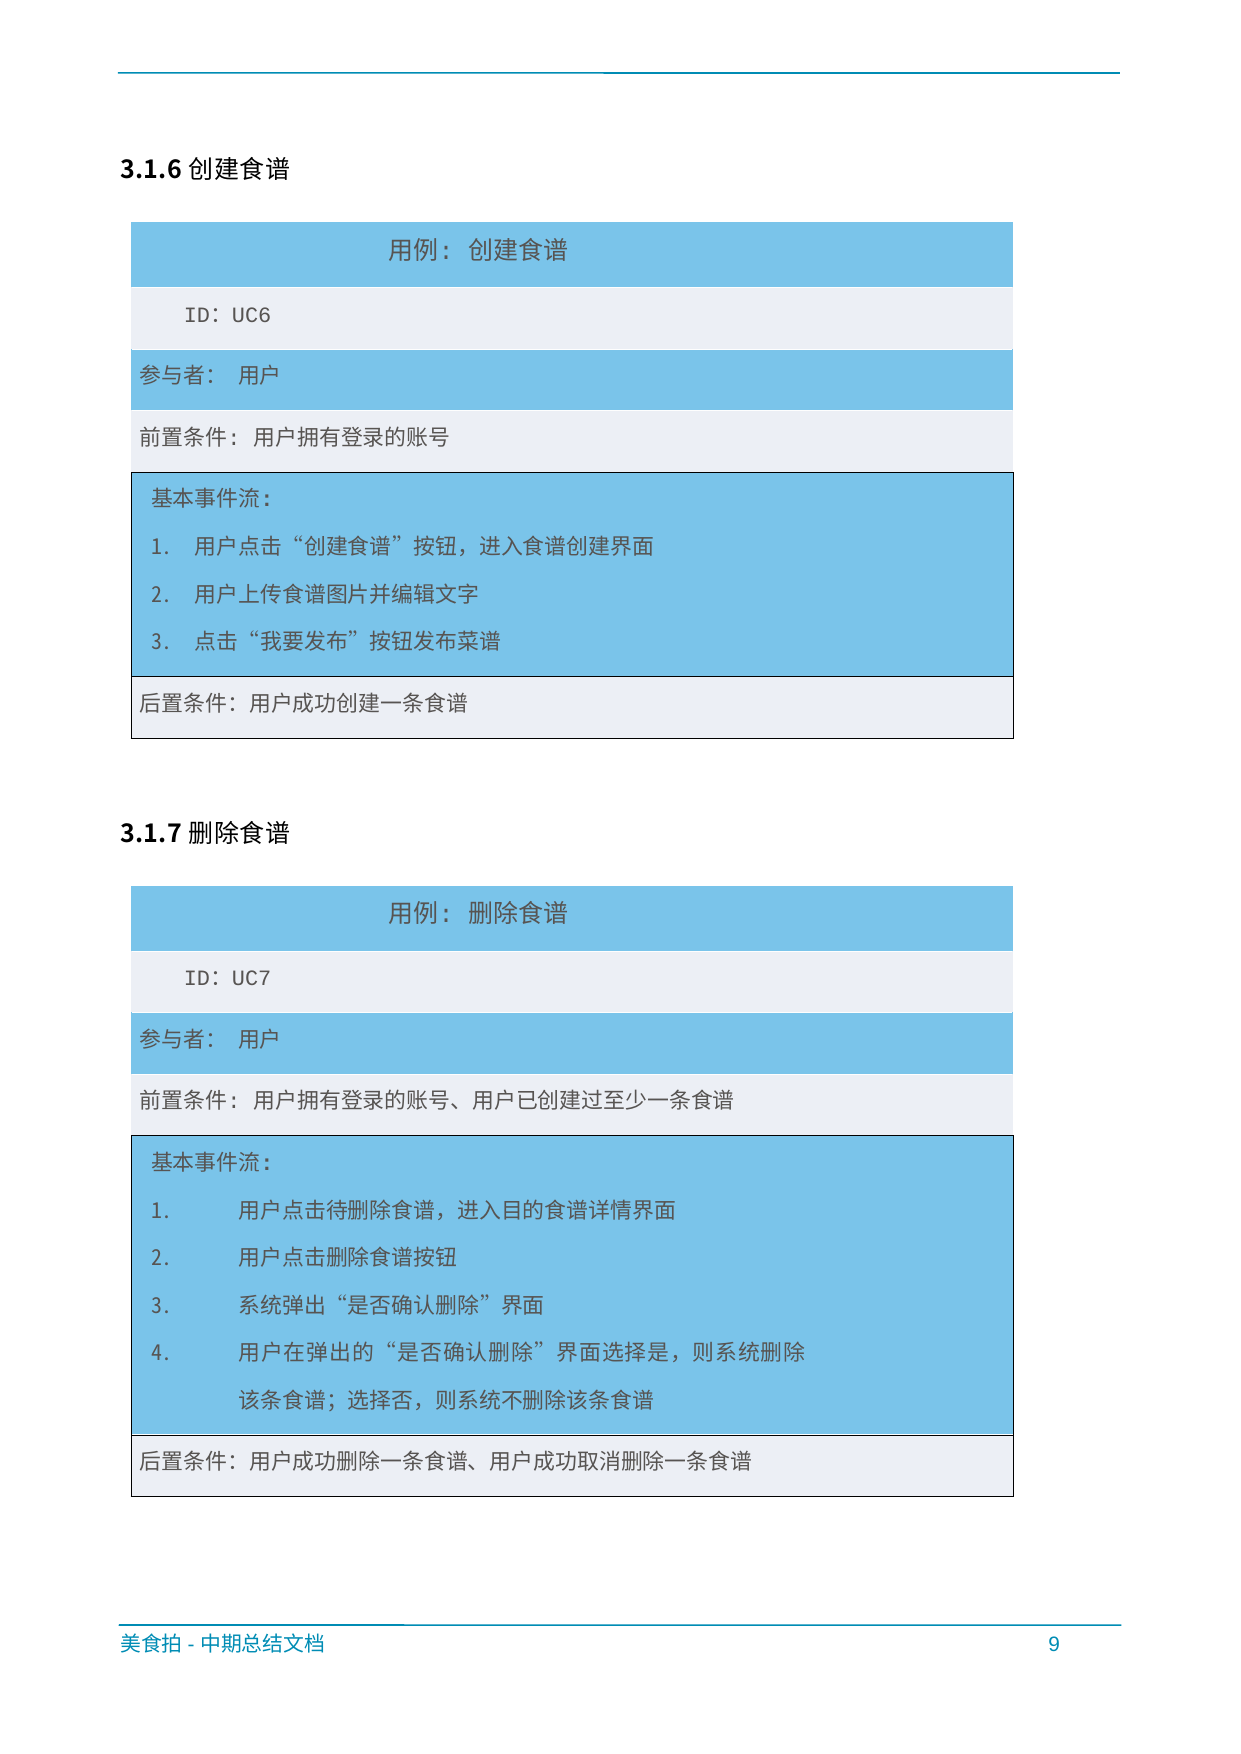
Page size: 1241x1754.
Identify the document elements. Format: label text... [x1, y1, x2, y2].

table_cell 后置条件：用户成功创建一条食谱 [132, 677, 1013, 738]
table_cell 参与者： 用户 [131, 1012, 1013, 1074]
table_header 用例: 创建食谱 [131, 222, 1013, 287]
text 3.1.7 删除食谱 [120, 813, 1120, 849]
table_cell 基本事件流: 用户点击待删除食谱，进入目的食谱详情界面 用户点击删除食谱按钮 系统弹出“是否确认删除”界面 用户在弹出的“是否确认删除”界面选择是，则系统删除该条食谱；选择否，则系统不删除该条食谱 [132, 1136, 1013, 1434]
table_cell 后置条件：用户成功删除一条食谱、用户成功取消删除一条食谱 [132, 1436, 1013, 1496]
table_cell 参与者： 用户 [131, 349, 1013, 410]
table_cell 前置条件: 用户拥有登录的账号 [131, 410, 1013, 472]
table_cell ID：UC7 [131, 951, 1013, 1012]
table_cell 前置条件: 用户拥有登录的账号、用户已创建过至少一条食谱 [131, 1074, 1013, 1135]
table_cell 基本事件流: 用户点击“创建食谱”按钮，进入食谱创建界面 用户上传食谱图片并编辑文字 点击“我要发布”按钮发布菜谱 [132, 473, 1013, 676]
table_cell ID：UC6 [131, 287, 1013, 349]
table_header 用例: 删除食谱 [131, 886, 1013, 951]
text 3.1.6 创建食谱 [120, 150, 1120, 186]
